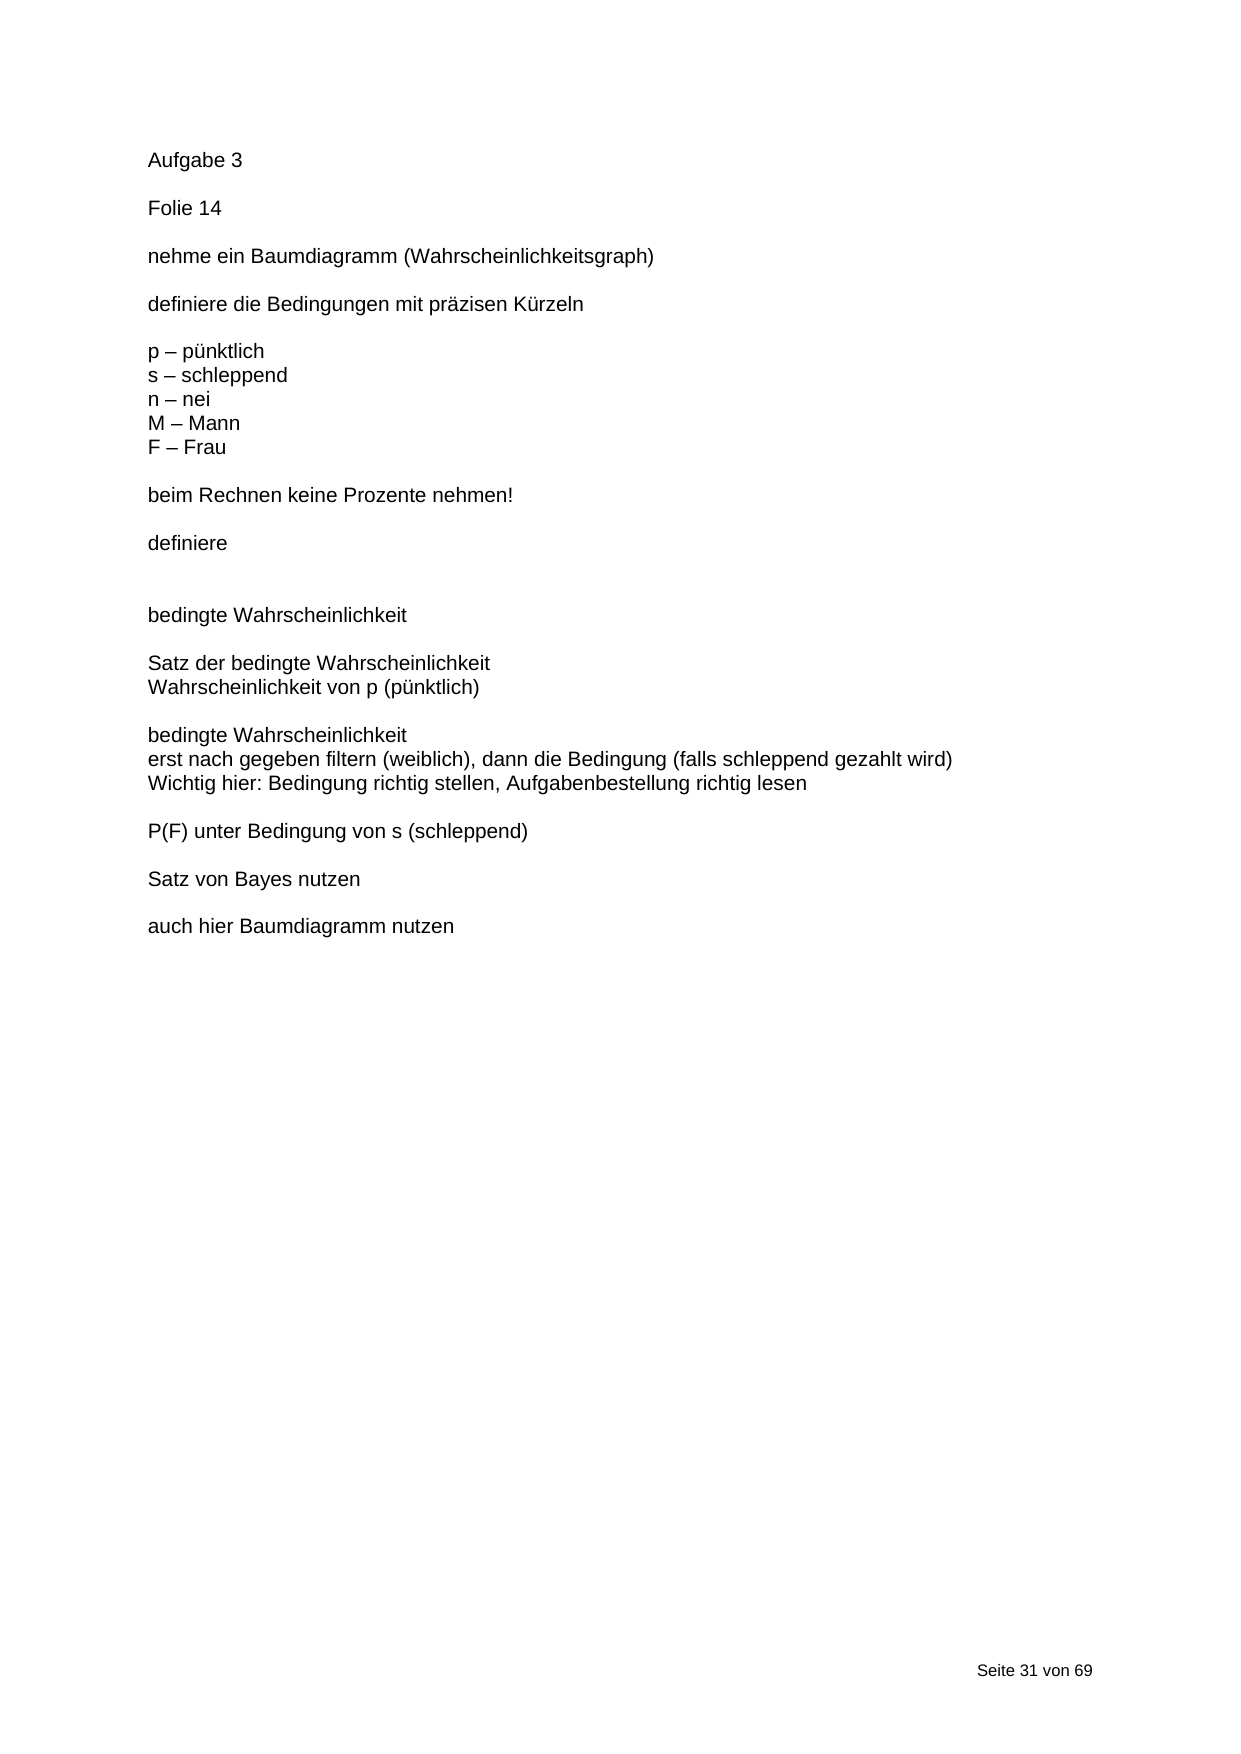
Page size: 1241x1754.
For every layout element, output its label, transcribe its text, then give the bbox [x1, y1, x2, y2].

text Aufgabe 3 [148, 148, 1093, 172]
text definiere [148, 531, 1093, 555]
text erst nach gegeben filtern (weiblich), dann die Bedingung (falls schleppend gezahlt wird) [148, 747, 1093, 771]
text n – nei [148, 387, 1093, 411]
text p – pünktlich [148, 339, 1093, 363]
text nehme ein Baumdiagramm (Wahrscheinlichkeitsgraph) [148, 243, 1093, 267]
text Wichtig hier: Bedingung richtig stellen, Aufgabenbestellung richtig lesen [148, 771, 1093, 794]
text definiere die Bedingungen mit präzisen Kürzeln [148, 291, 1093, 315]
text bedingte Wahrscheinlichkeit [148, 603, 1093, 627]
text Satz der bedingte Wahrscheinlichkeit [148, 651, 1093, 675]
text M – Mann [148, 411, 1093, 435]
text s – schleppend [148, 363, 1093, 387]
text P(F) unter Bedingung von s (schleppend) [148, 818, 1093, 842]
text beim Rechnen keine Prozente nehmen! [148, 483, 1093, 507]
text Satz von Bayes nutzen [148, 866, 1093, 890]
text Folie 14 [148, 196, 1093, 219]
text bedingte Wahrscheinlichkeit [148, 723, 1093, 747]
text auch hier Baumdiagramm nutzen [148, 914, 1093, 938]
text F – Frau [148, 435, 1093, 459]
text Wahrscheinlichkeit von p (pünktlich) [148, 675, 1093, 699]
